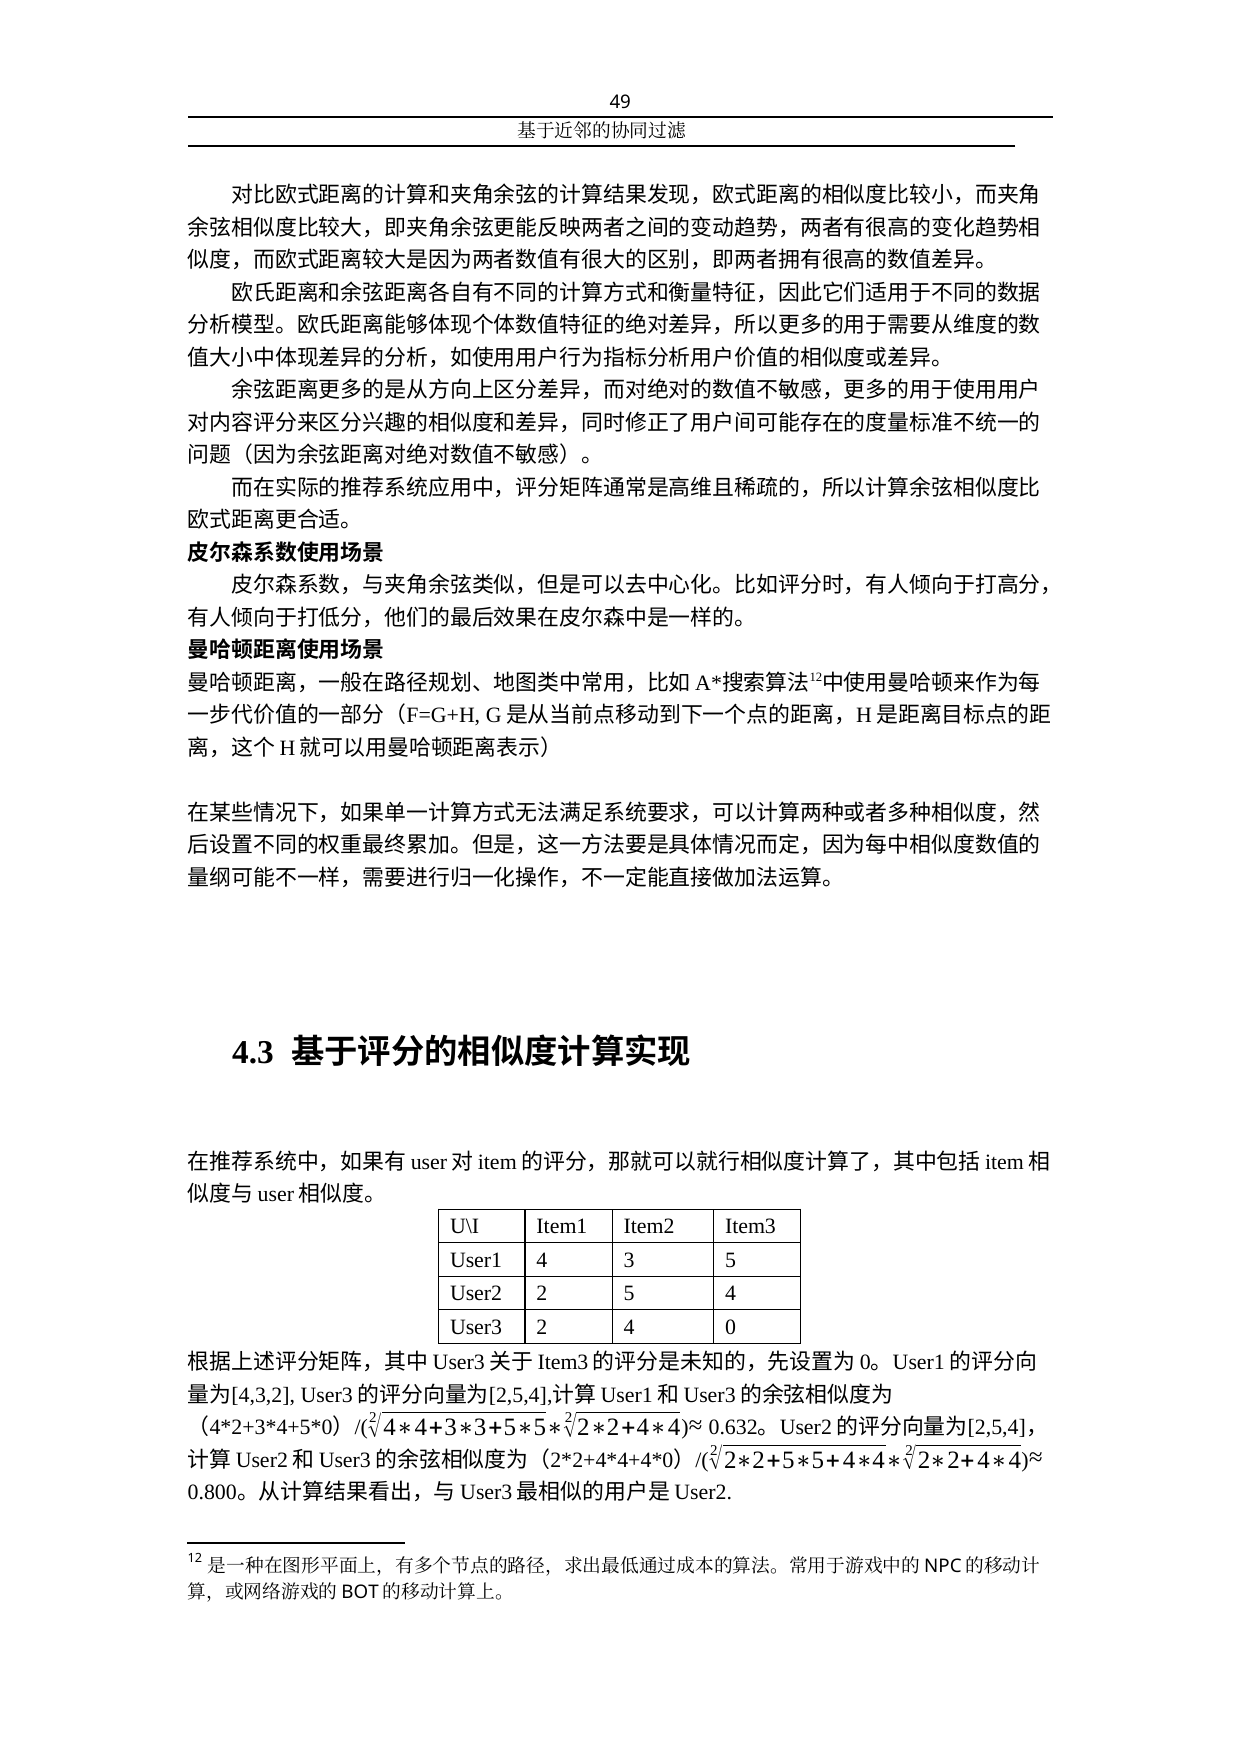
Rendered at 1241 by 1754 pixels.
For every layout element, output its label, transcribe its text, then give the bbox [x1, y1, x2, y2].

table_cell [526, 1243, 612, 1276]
text 在某些情况下，如果单一计算方式无法满足系统要求，可以计算两种或者多种相似度，然后设置不同的权重最终累加。但是，这一方法要是具体情况而定，因为每中相似度数值的量纲可能不一样，需要进行归一化操作，不一定能直接做加法运算。 [187, 794, 1053, 892]
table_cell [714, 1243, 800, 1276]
text 余弦距离更多的是从方向上区分差异，而对绝对的数值不敏感，更多的用于使用用户对内容评分来区分兴趣的相似度和差异，同时修正了用户间可能存在的度量标准不统一的问题（因为余弦距离对绝对数值不敏感）。 [187, 372, 1053, 469]
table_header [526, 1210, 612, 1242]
text 对比欧式距离的计算和夹角余弦的计算结果发现，欧式距离的相似度比较小，而夹角余弦相似度比较大，即夹角余弦更能反映两者之间的变动趋势，两者有很高的变化趋势相似度，而欧式距离较大是因为两者数值有很大的区别，即两者拥有很高的数值差异。 [187, 177, 1053, 274]
text 皮尔森系数使用场景 [187, 534, 1053, 567]
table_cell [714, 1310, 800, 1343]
text 曼哈顿距离，一般在路径规划、地图类中常用，比如A*搜索算法中使用曼哈顿来作为每一步代价值的一部分（F=G+H, G是从当前点移动到下一个点的距离，H是距离目标点的距离，这个H就可以用曼哈顿距离表示） [187, 664, 1053, 762]
text 在推荐系统中，如果有user对item的评分，那就可以就行相似度计算了，其中包括item相似度与user相似度。 [187, 1143, 1053, 1208]
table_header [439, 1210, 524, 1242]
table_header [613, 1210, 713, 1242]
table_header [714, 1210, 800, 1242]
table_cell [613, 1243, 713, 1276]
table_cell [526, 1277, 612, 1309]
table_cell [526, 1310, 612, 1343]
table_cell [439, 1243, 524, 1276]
text 皮尔森系数，与夹角余弦类似，但是可以去中心化。比如评分时，有人倾向于打高分，有人倾向于打低分，他们的最后效果在皮尔森中是一样的。 [187, 567, 1053, 632]
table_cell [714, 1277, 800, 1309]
text 欧氏距离和余弦距离各自有不同的计算方式和衡量特征，因此它们适用于不同的数据分析模型。欧氏距离能够体现个体数值特征的绝对差异，所以更多的用于需要从维度的数值大小中体现差异的分析，如使用用户行为指标分析用户价值的相似度或差异。 [187, 274, 1053, 372]
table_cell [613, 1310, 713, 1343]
text 曼哈顿距离使用场景 [187, 632, 1053, 664]
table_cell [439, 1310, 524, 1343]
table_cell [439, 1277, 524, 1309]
subtitle 基于评分的相似度计算实现 [232, 1016, 1053, 1081]
text 而在实际的推荐系统应用中，评分矩阵通常是高维且稀疏的，所以计算余弦相似度比欧式距离更合适。 [187, 469, 1053, 534]
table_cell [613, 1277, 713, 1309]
text 根据上述评分矩阵，其中User3关于Item3的评分是未知的，先设置为0。User1的评分向量为[4,3,2], User3的评分向量为[2,5,4],计算User1和User3的余弦相似度为（4*2+3*4+5*0）/() 0.632。User2的评分向量为[2,5,4]，计算User2和User3的余弦相似度为（2*2+4*4+4*0）/() 0.800。从计算结果看出，与User3最相似的用户是User2. [187, 1344, 1053, 1506]
